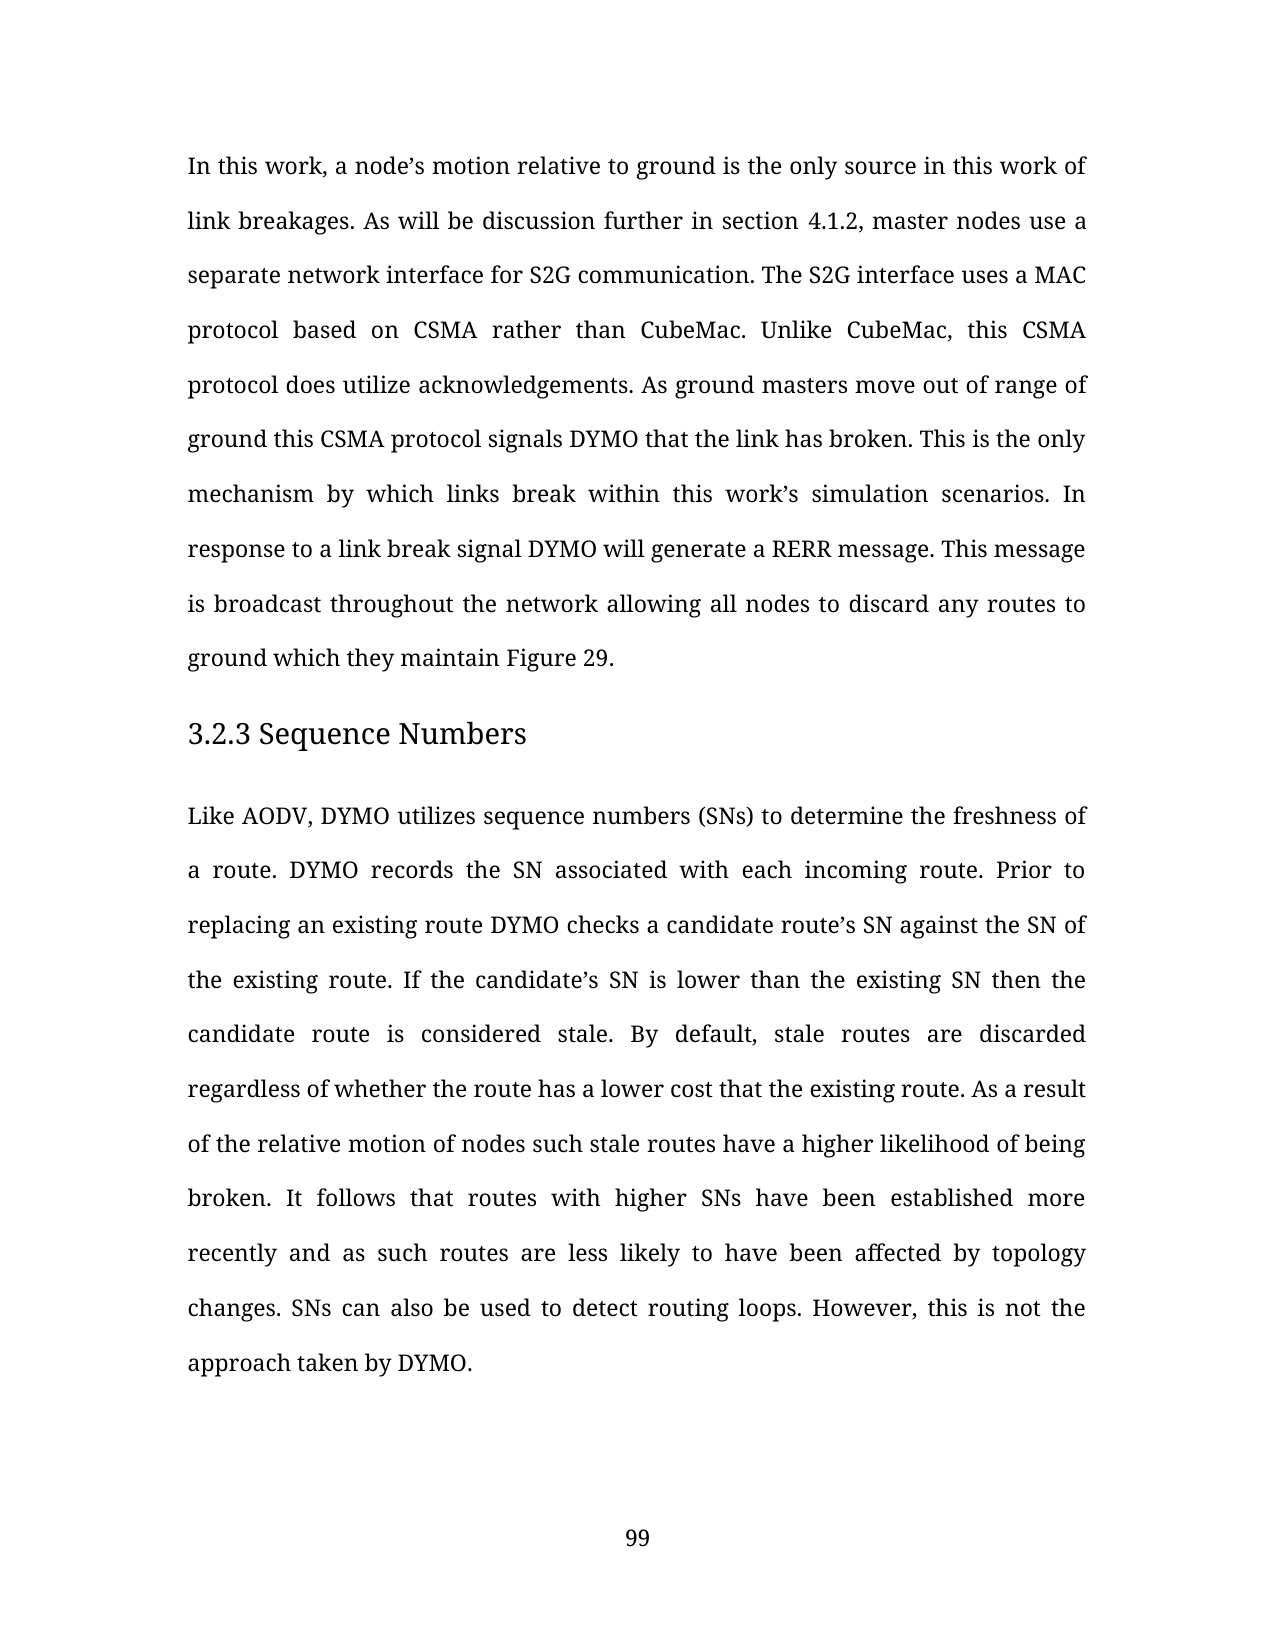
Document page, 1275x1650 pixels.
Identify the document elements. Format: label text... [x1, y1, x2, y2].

text In this work, a node’s motion relative to ground is the only source in this work of link breakages. As will be discussion further in section 4.1.2, master nodes use a separate network interface for S2G communication. The S2G interface uses a MAC protocol based on CSMA rather than CubeMac. Unlike CubeMac, this CSMA protocol does utilize acknowledgements. As ground masters move out of range of ground this CSMA protocol signals DYMO that the link has broken. This is the only mechanism by which links break within this work’s simulation scenarios. In response to a link break signal DYMO will generate a RERR message. This message is broadcast throughout the network allowing all nodes to discard any routes to ground which they maintain Figure 29. [187, 150, 1087, 673]
text Like AODV, DYMO utilizes sequence numbers (SNs) to determine the freshness of a route. DYMO records the SN associated with each incoming route. Prior to replacing an existing route DYMO checks a candidate route’s SN against the SN of the existing route. If the candidate’s SN is lower than the existing SN then the candidate route is considered stale. By default, stale routes are discarded regardless of whether the route has a lower cost that the existing route. As a result of the relative motion of nodes such stale routes have a higher likelihood of being broken. It follows that routes with higher SNs have been established more recently and as such routes are less likely to have been affected by topology changes. SNs can also be used to detect routing loops. However, this is not the approach taken by DYMO. [187, 799, 1087, 1378]
subtitle Sequence Numbers [187, 713, 1087, 753]
